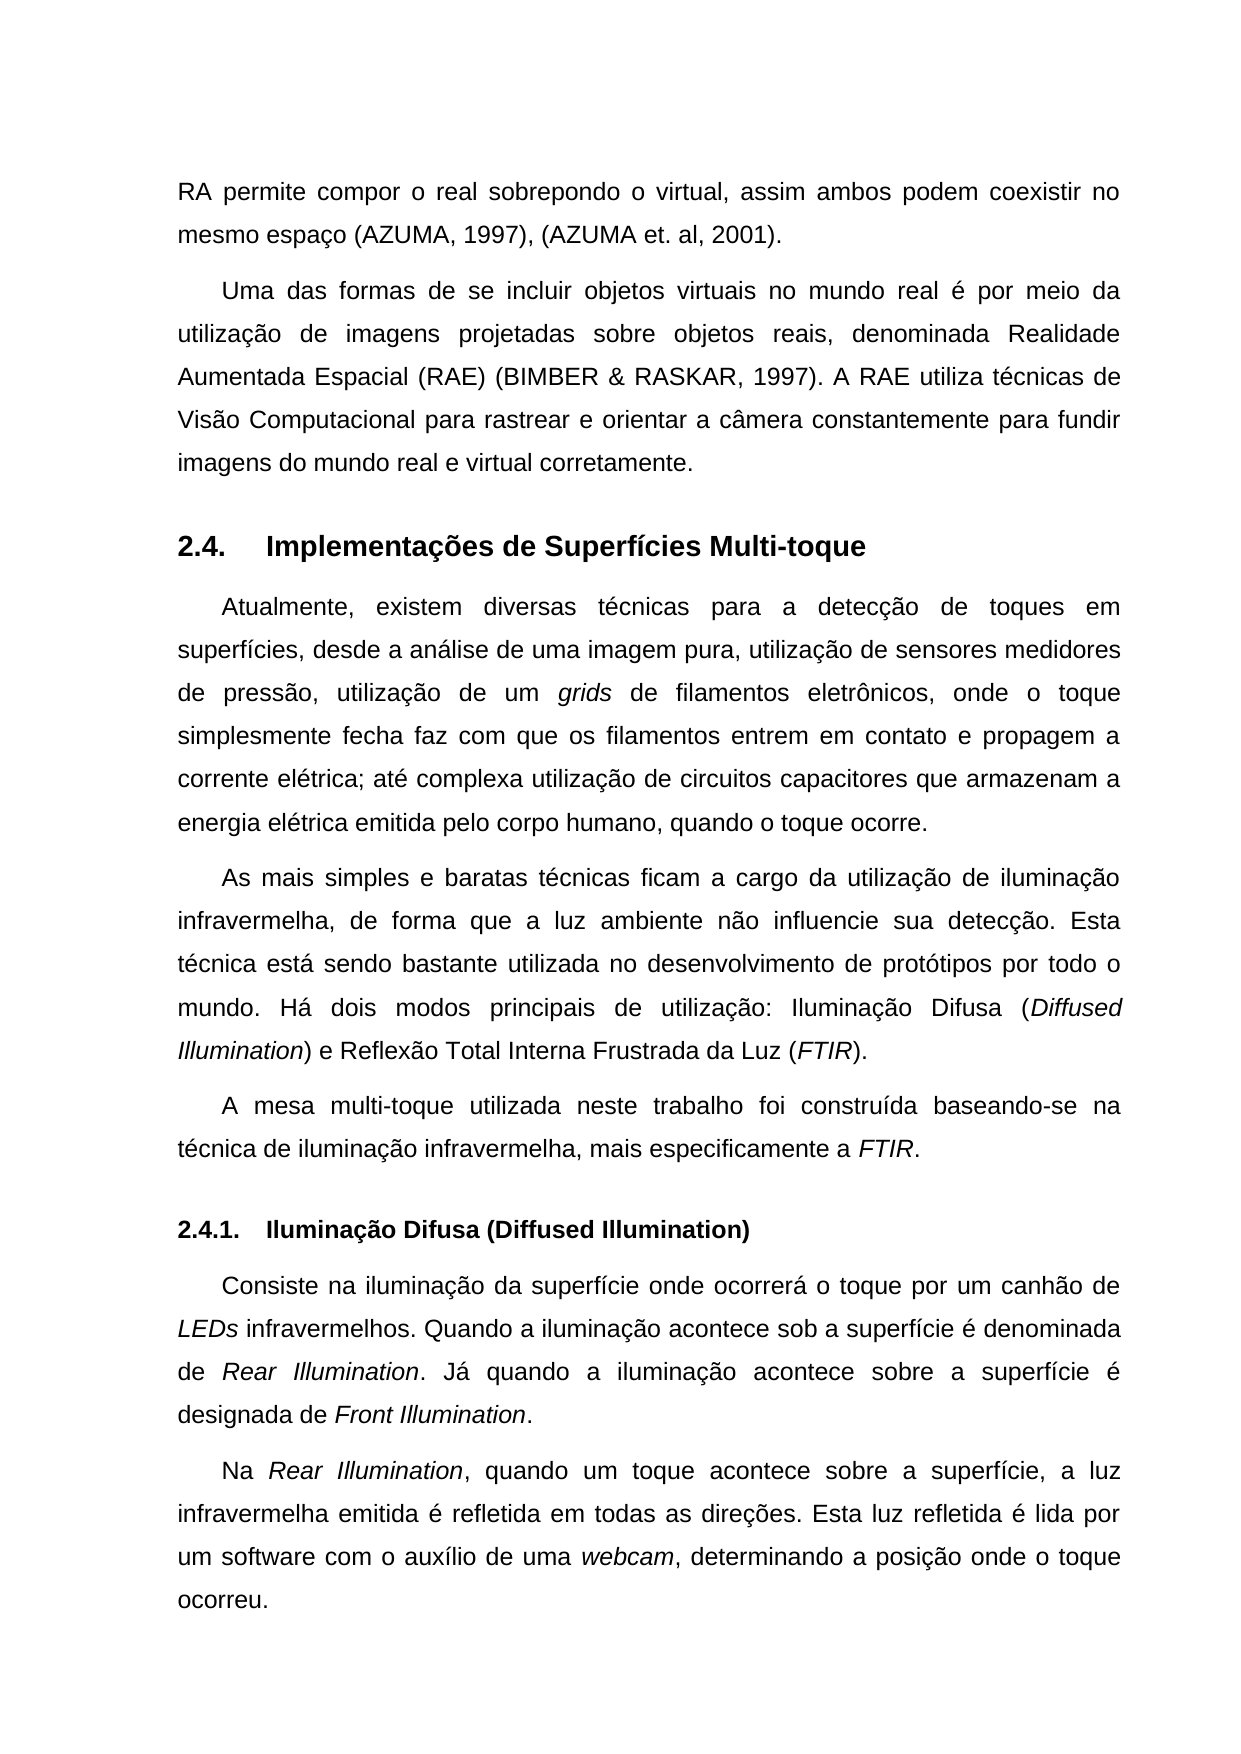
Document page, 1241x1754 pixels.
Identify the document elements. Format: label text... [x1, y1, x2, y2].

subtitle Iluminação Difusa (Diffused Illumination) [177, 1215, 1122, 1244]
text Consiste na iluminação da superfície onde ocorrerá o toque por um canhão de LEDs infravermelhos. Quando a iluminação acontece sob a superfície é denominada de Rear Illumination. Já quando a iluminação acontece sobre a superfície é designada de Front Illumination. [177, 1271, 1122, 1429]
subtitle Implementações de Superfícies Multi-toque [177, 529, 1122, 563]
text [177, 177, 1122, 249]
text A mesa multi-toque utilizada neste trabalho foi construída baseando-se na técnica de iluminação infravermelha, mais especificamente a FTIR. [177, 1091, 1122, 1163]
text As mais simples e baratas técnicas ficam a cargo da utilização de iluminação infravermelha, de forma que a luz ambiente não influencie sua detecção. Esta técnica está sendo bastante utilizada no desenvolvimento de protótipos por todo o mundo. Há dois modos principais de utilização: Iluminação Difusa (Diffused Illumination) e Reflexão Total Interna Frustrada da Luz (FTIR). [177, 863, 1122, 1064]
text Na Rear Illumination, quando um toque acontece sobre a superfície, a luz infravermelha emitida é refletida em todas as direções. Esta luz refletida é lida por um software com o auxílio de uma webcam, determinando a posição onde o toque ocorreu. [177, 1456, 1122, 1614]
text Uma das formas de se incluir objetos virtuais no mundo real é por meio da utilização de imagens projetadas sobre objetos reais, denominada Realidade Aumentada Espacial (RAE) (BIMBER & RASKAR, 1997). A RAE utiliza técnicas de Visão Computacional para rastrear e orientar a câmera constantemente para fundir imagens do mundo real e virtual corretamente. [177, 276, 1122, 477]
text Atualmente, existem diversas técnicas para a detecção de toques em superfícies, desde a análise de uma imagem pura, utilização de sensores medidores de pressão, utilização de um grids de filamentos eletrônicos, onde o toque simplesmente fecha faz com que os filamentos entrem em contato e propagem a corrente elétrica; até complexa utilização de circuitos capacitores que armazenam a energia elétrica emitida pelo corpo humano, quando o toque ocorre. [177, 592, 1122, 836]
